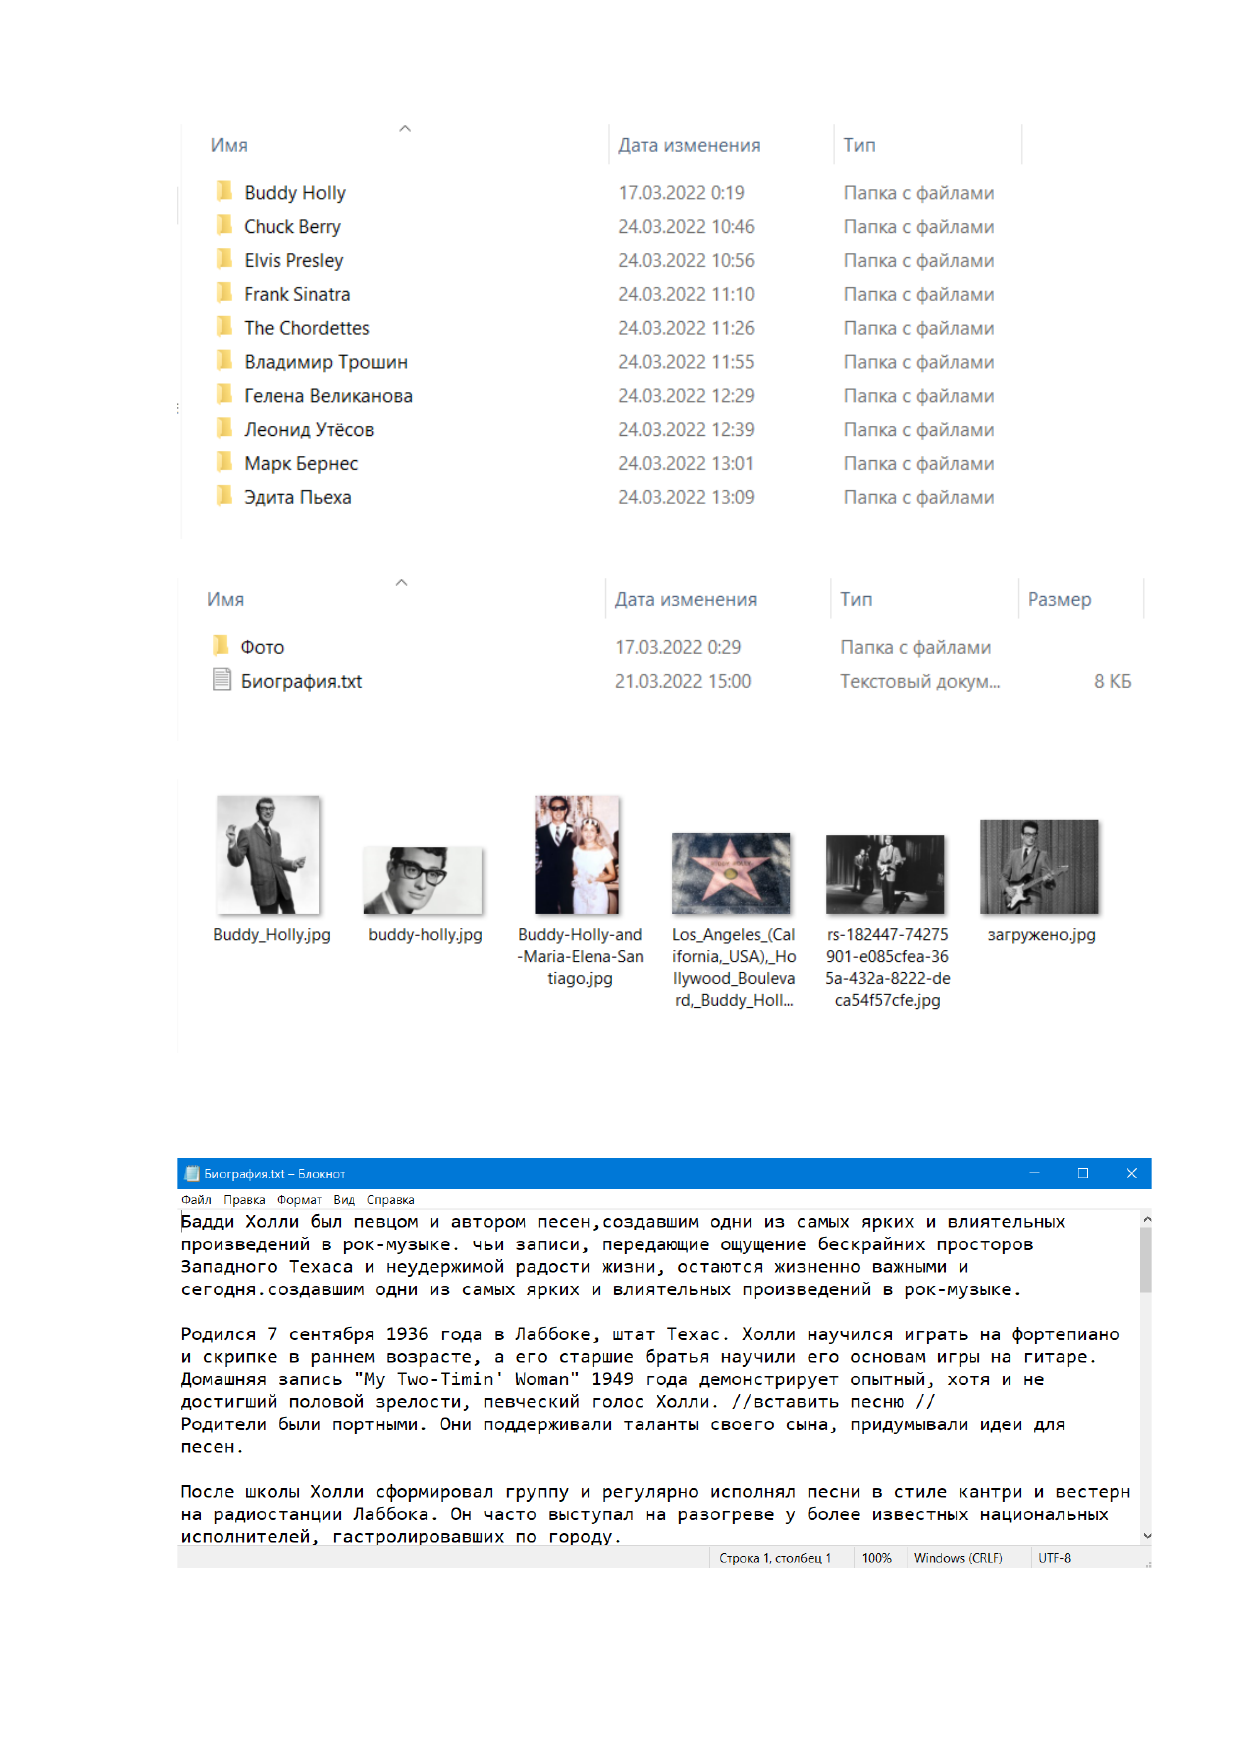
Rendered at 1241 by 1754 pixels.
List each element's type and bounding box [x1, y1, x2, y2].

picture [177, 118, 1025, 539]
picture [177, 573, 1147, 741]
picture [177, 775, 1152, 1053]
picture [177, 1158, 1152, 1568]
